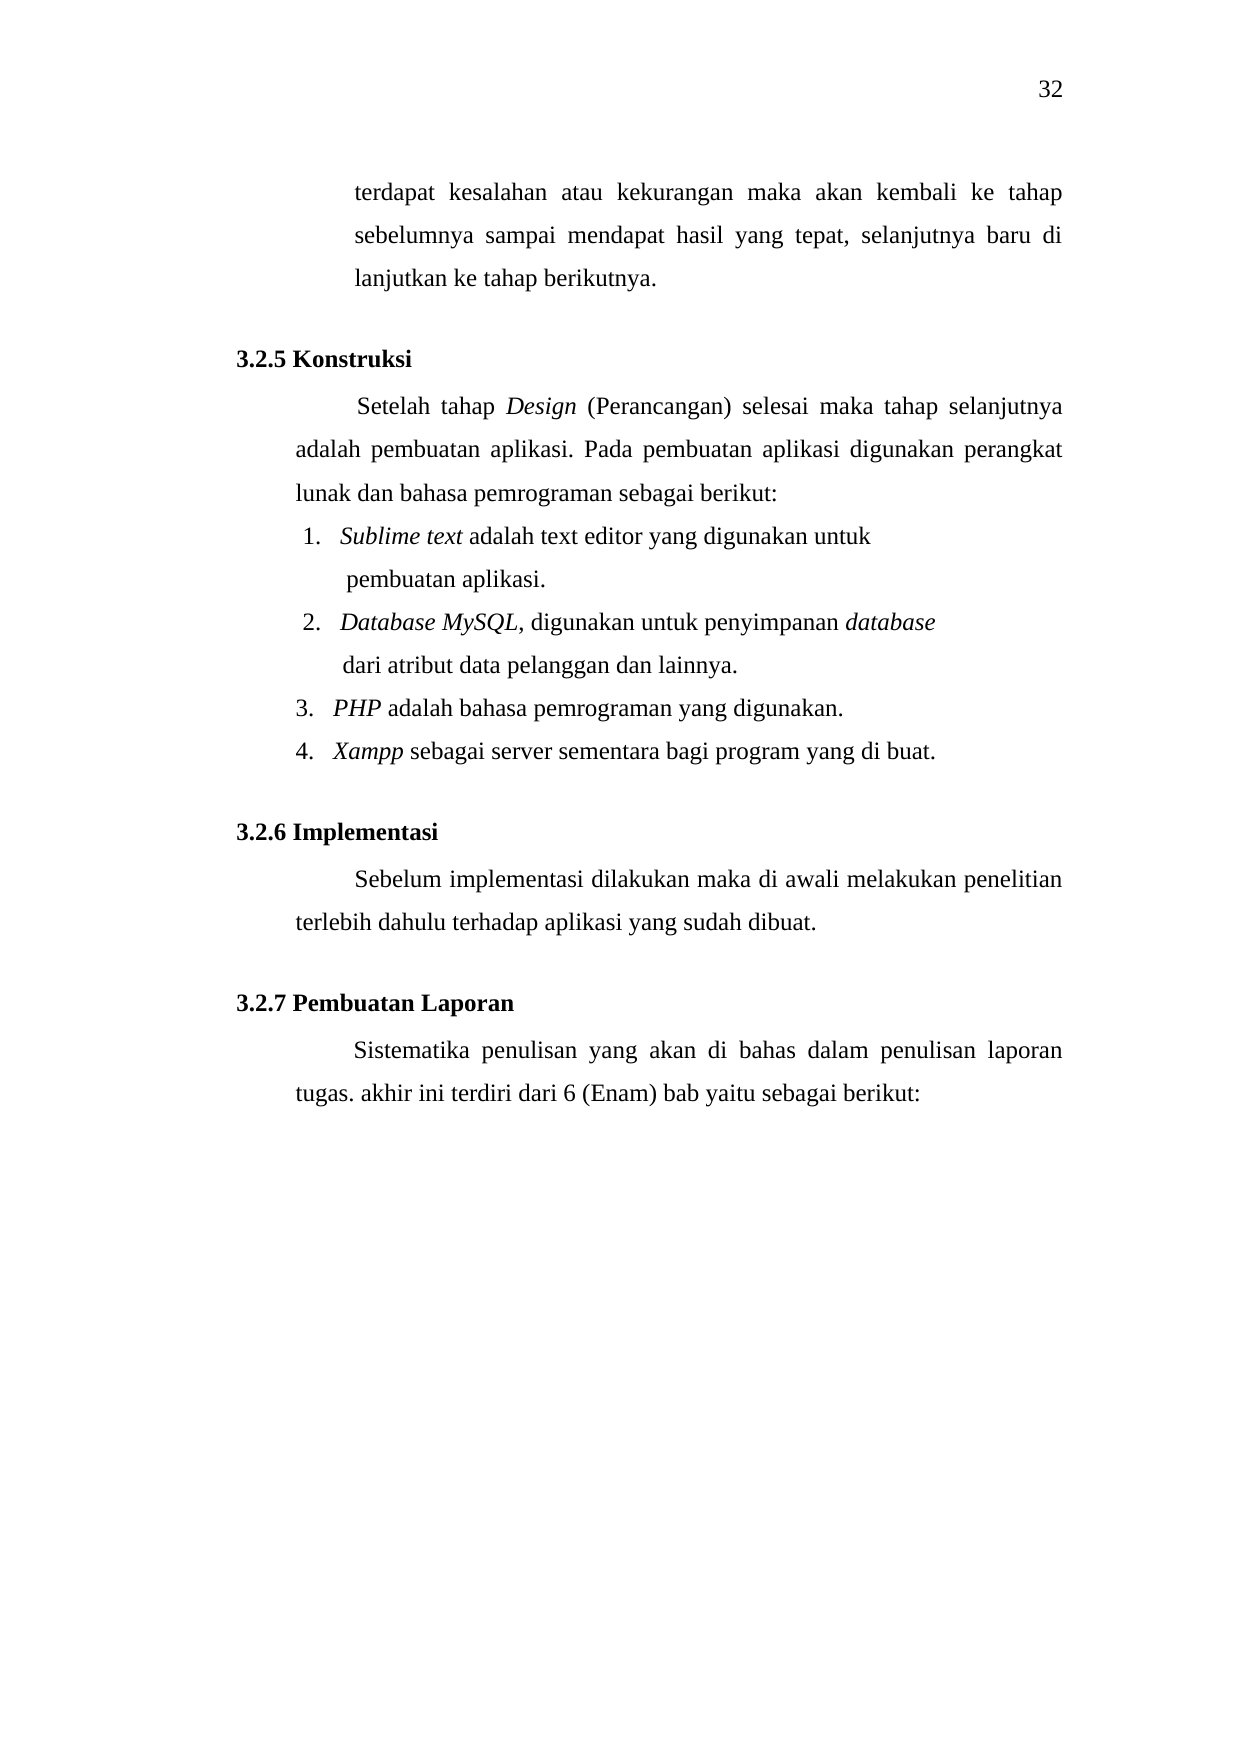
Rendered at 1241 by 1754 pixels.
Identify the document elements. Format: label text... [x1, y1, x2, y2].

list Sublime text adalah text editor yang digunakan untuk [302, 521, 1063, 549]
text 3.2.5 Konstruksi [236, 344, 1063, 373]
list Database MySQL, digunakan untuk penyimpanan database [302, 607, 1063, 636]
text 3.2.7 Pembuatan Laporan [236, 988, 1063, 1017]
text 3.2.6 Implementasi [236, 817, 1063, 846]
text pembuatan aplikasi. [302, 564, 1063, 593]
text Sistematika penulisan yang akan di bahas dalam penulisan laporan tugas. akhir ini terdiri dari 6 (Enam) bab yaitu sebagai berikut: [295, 1035, 1063, 1107]
text 3. PHP adalah bahasa pemrograman yang digunakan. [295, 693, 1063, 722]
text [354, 177, 1063, 292]
text Setelah tahap Design (Perancangan) selesai maka tahap selanjutnya adalah pembuatan aplikasi. Pada pembuatan aplikasi digunakan perangkat lunak dan bahasa pemrograman sebagai berikut: [295, 391, 1063, 506]
text dari atribut data pelanggan dan lainnya. [236, 650, 1063, 679]
text 4. Xampp sebagai server sementara bagi program yang di buat. [295, 736, 1063, 765]
text Sebelum implementasi dilakukan maka di awali melakukan penelitian terlebih dahulu terhadap aplikasi yang sudah dibuat. [295, 864, 1063, 936]
